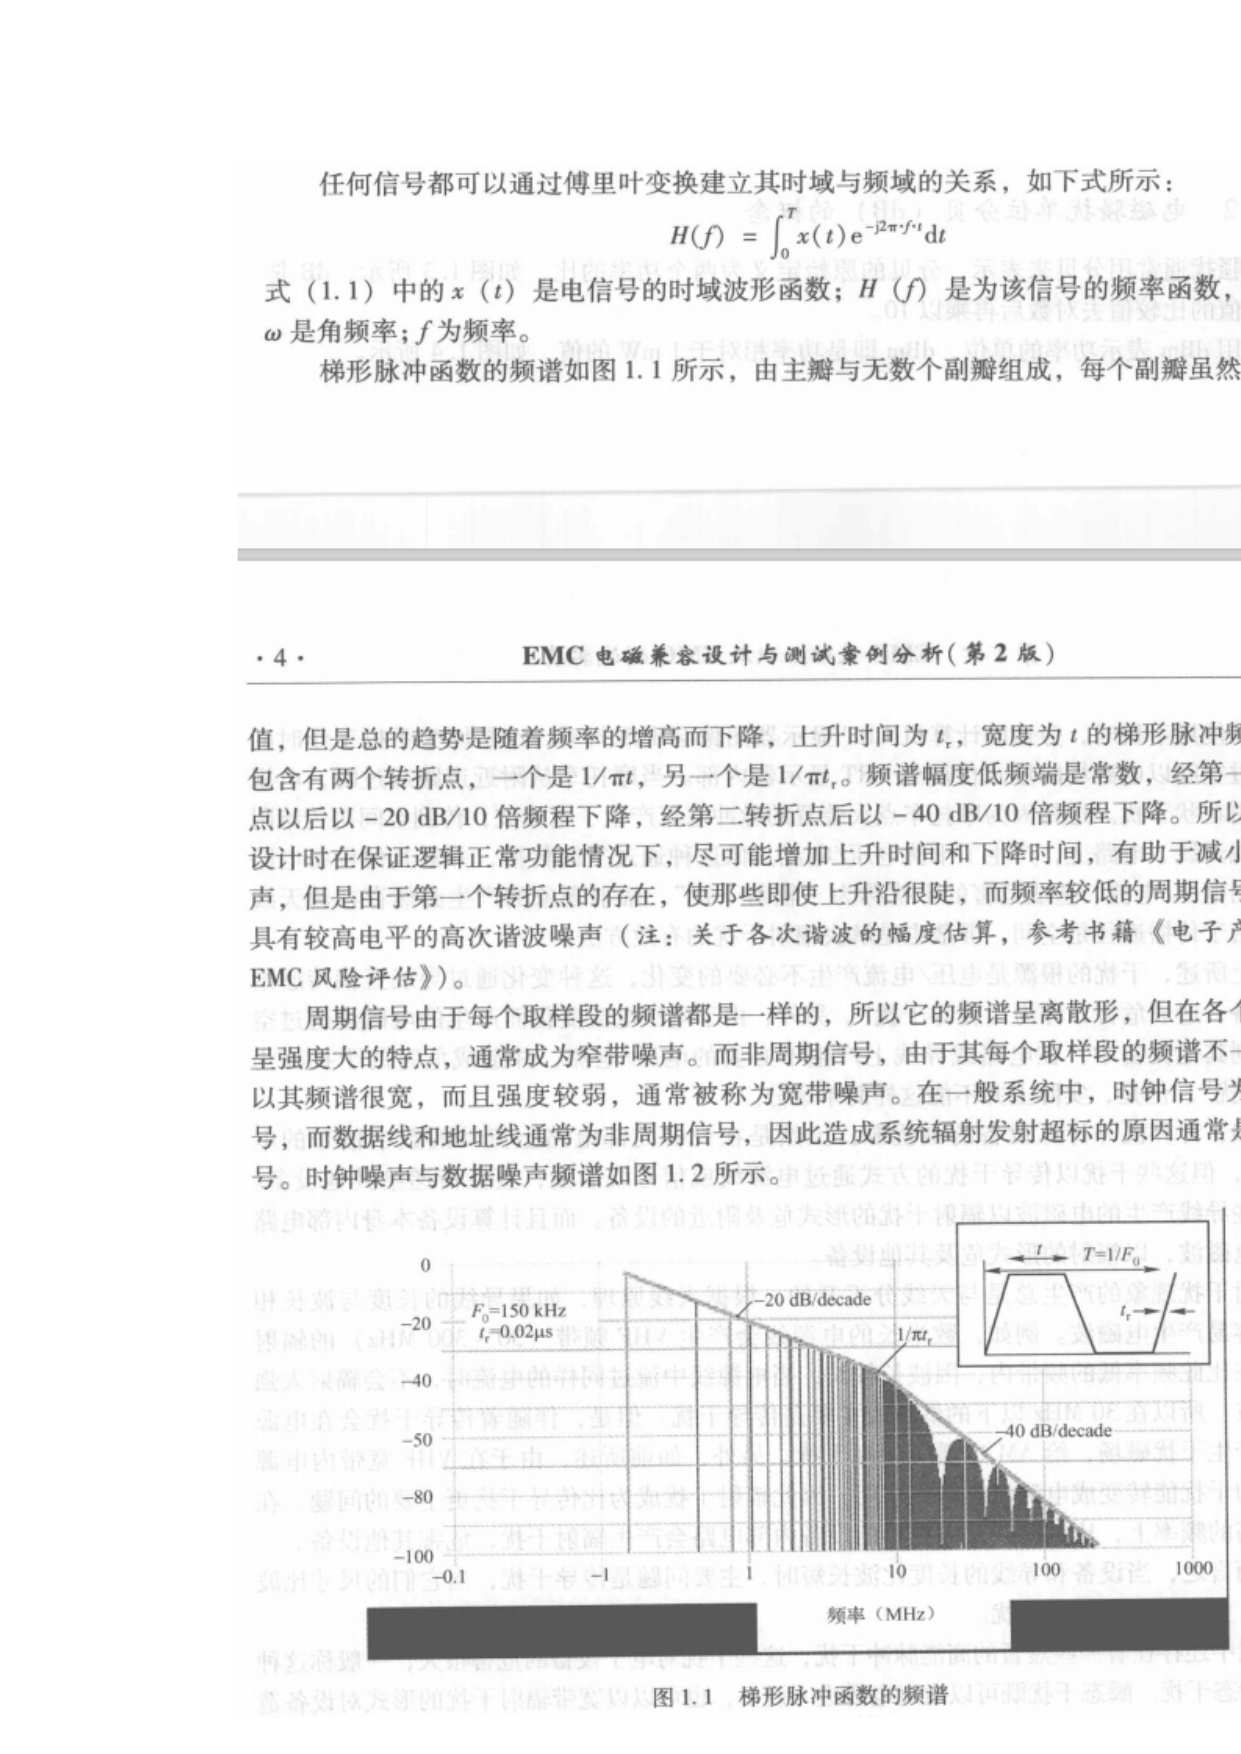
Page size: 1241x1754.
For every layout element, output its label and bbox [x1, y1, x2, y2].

picture [237, 162, 1241, 1718]
